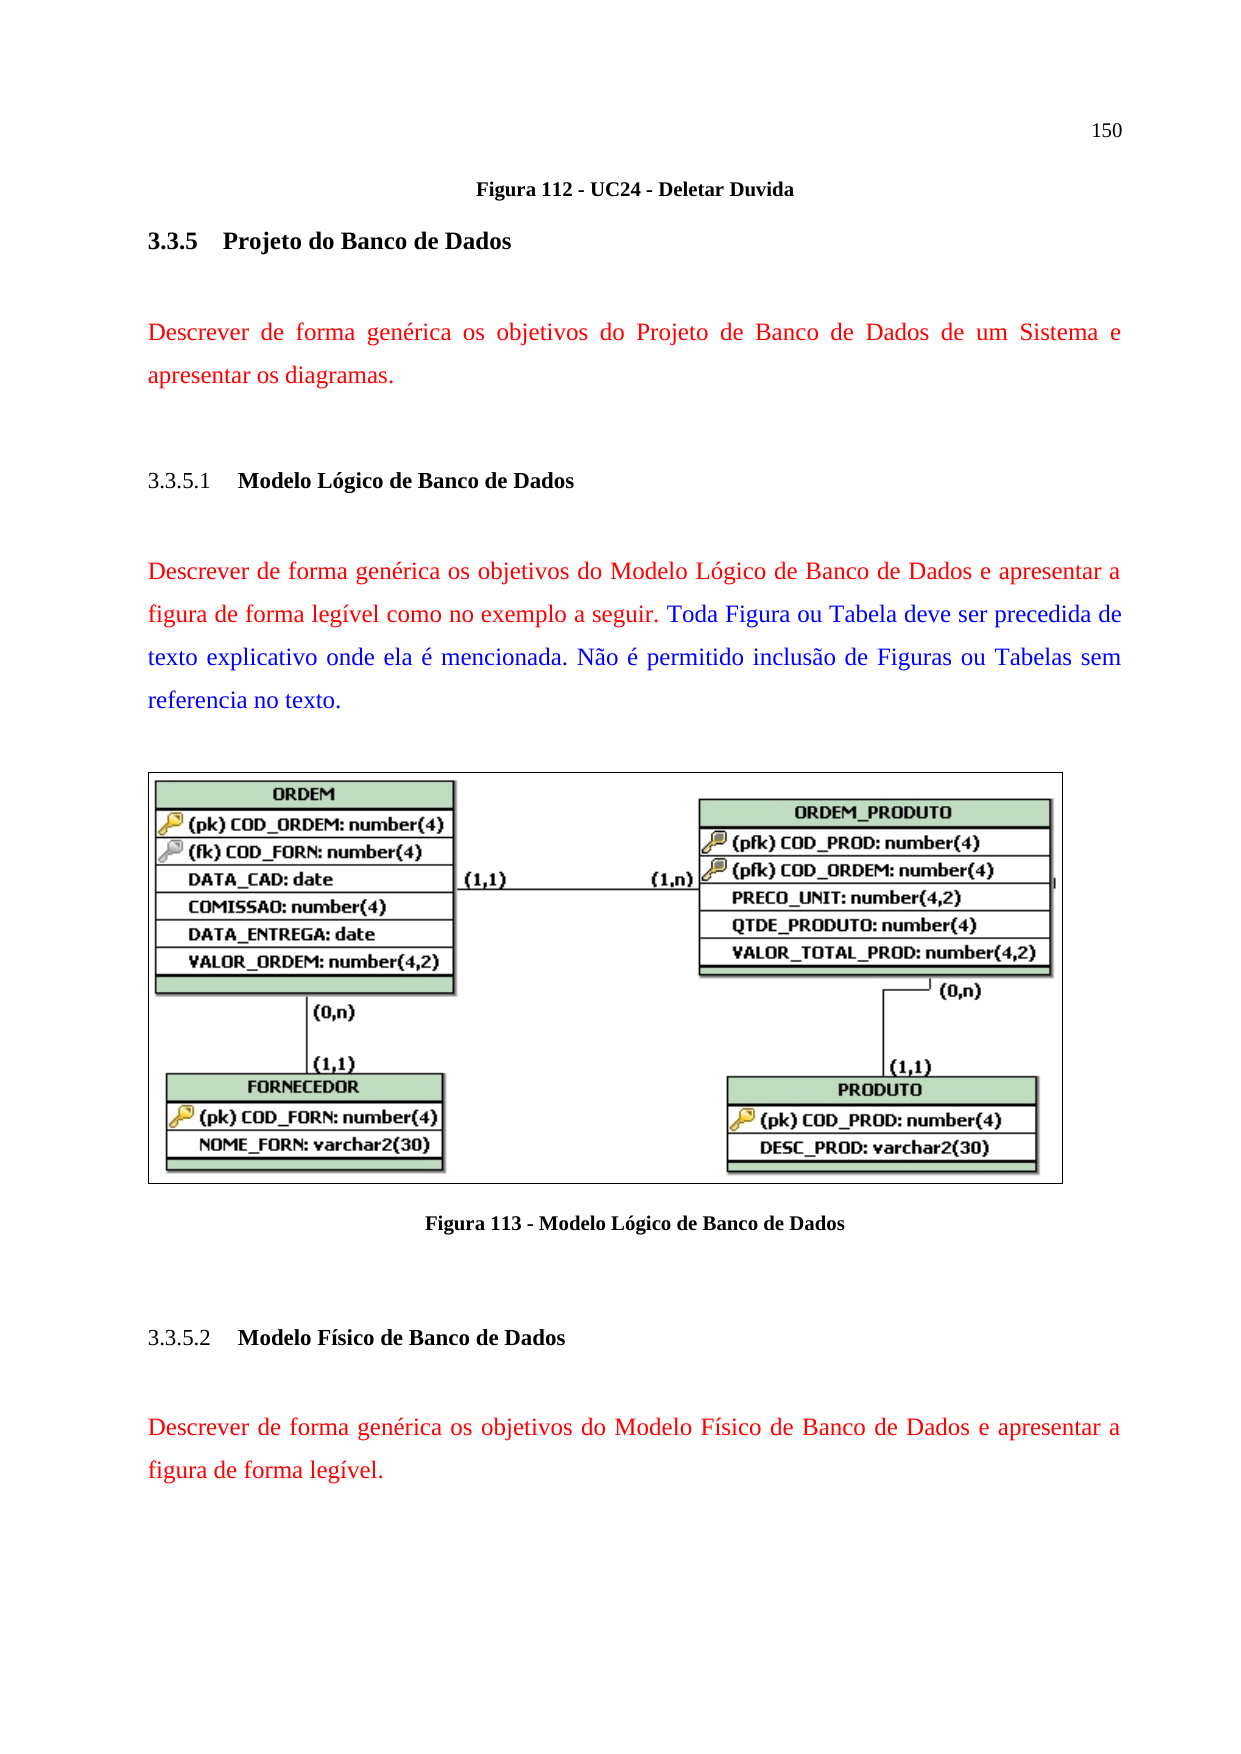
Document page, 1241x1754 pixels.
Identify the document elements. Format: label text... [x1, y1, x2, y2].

text Figura 113 - Modelo Lógico de Banco de Dados [148, 1211, 1122, 1235]
text Descrever de forma genérica os objetivos do Modelo Lógico de Banco de Dados e apresentar a figura de forma legível como no exemplo a seguir. Toda Figura ou Tabela deve ser precedida de texto explicativo onde ela é mencionada. Não é permitido inclusão de Figuras ou Tabelas sem referencia no texto. [148, 556, 1122, 714]
subtitle Modelo Lógico de Banco de Dados [148, 467, 1122, 493]
subtitle Projeto do Banco de Dados [148, 226, 1122, 254]
subtitle Modelo Físico de Banco de Dados [148, 1323, 1122, 1350]
text Descrever de forma genérica os objetivos do Modelo Físico de Banco de Dados e apresentar a figura de forma legível. [148, 1412, 1122, 1484]
picture [149, 773, 1062, 1183]
text Descrever de forma genérica os objetivos do Projeto de Banco de Dados de um Sistema e apresentar os diagramas. [148, 317, 1122, 389]
